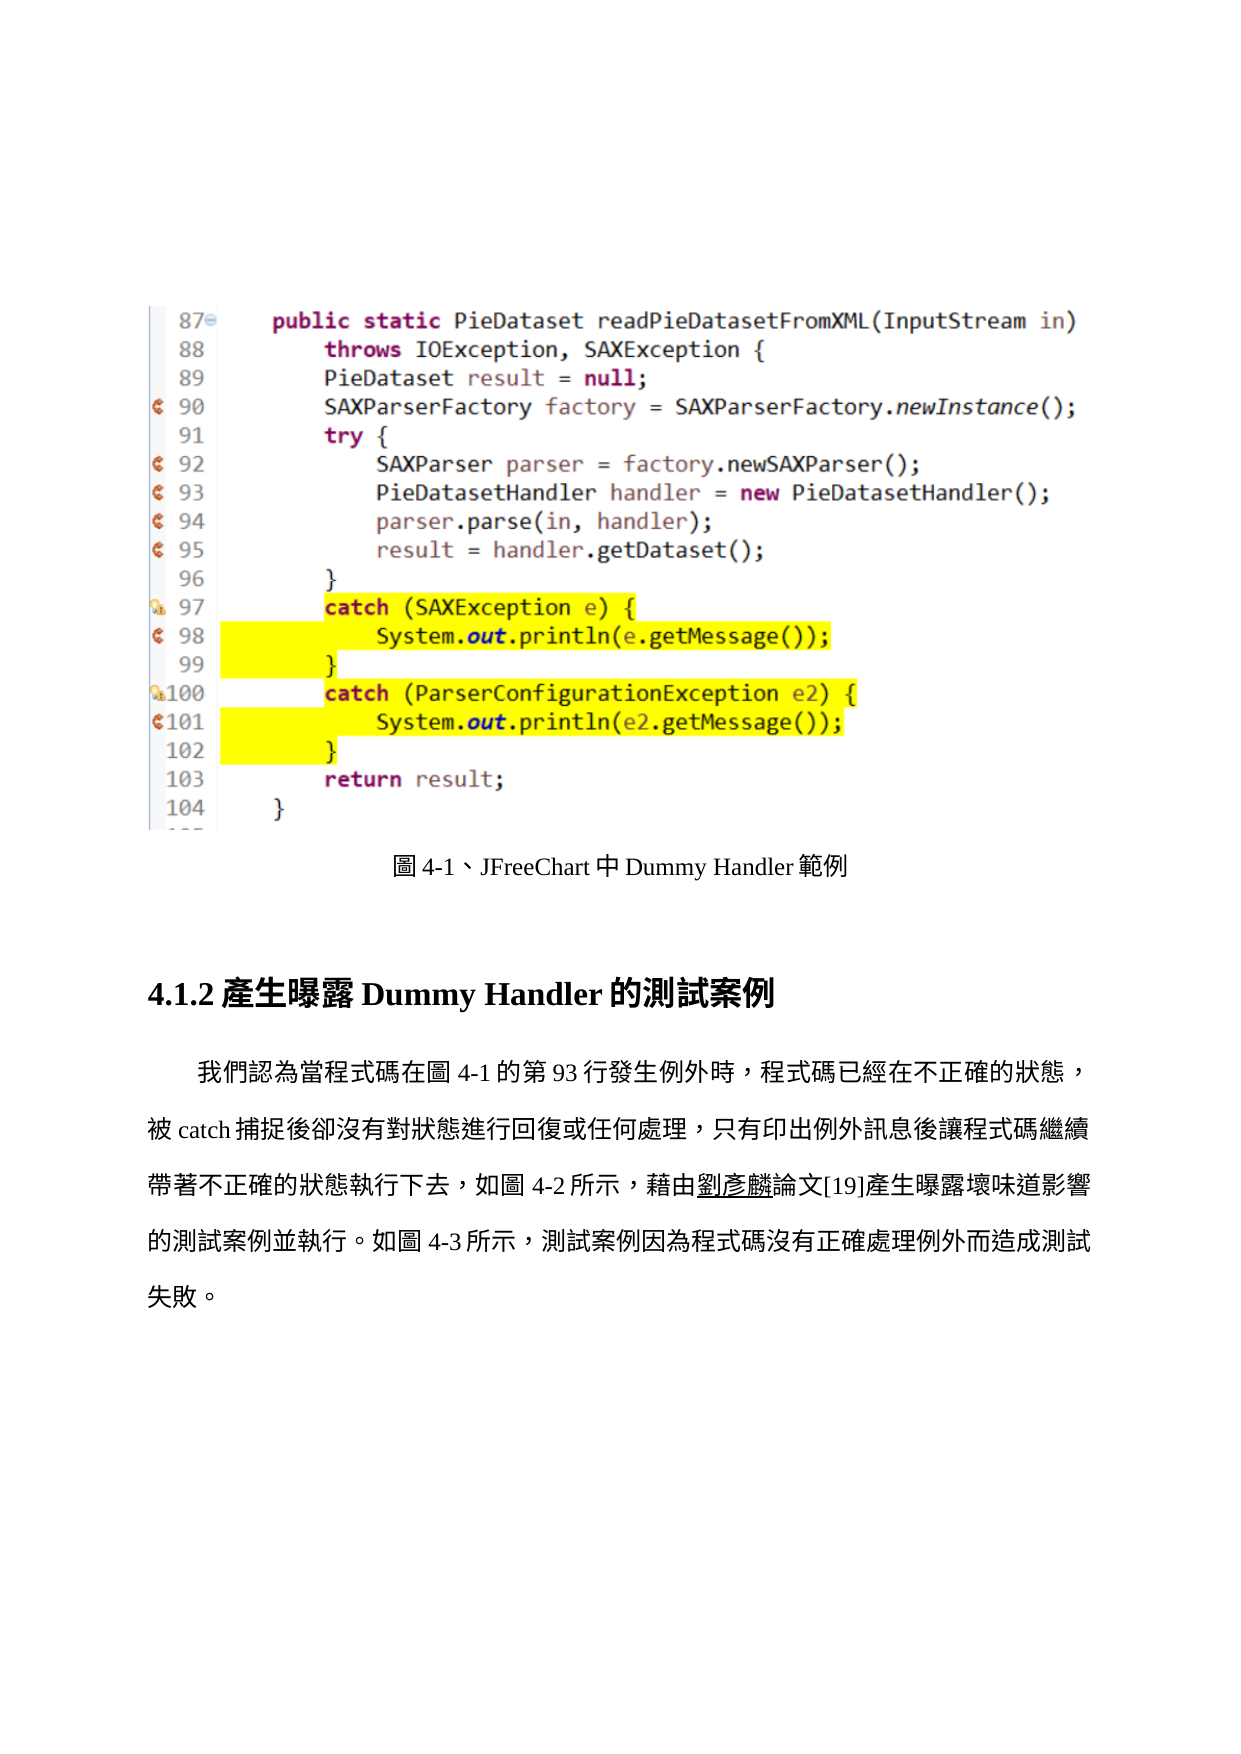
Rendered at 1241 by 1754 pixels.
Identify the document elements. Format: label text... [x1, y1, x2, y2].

text 我們認為當程式碼在圖4-1的第93行發生例外時，程式碼已經在不正確的狀態，被catch捕捉後卻沒有對狀態進行回復或任何處理，只有印出例外訊息後讓程式碼繼續帶著不正確的狀態執行下去，如圖4-2所示，藉由劉彥麟論文[19]產生曝露壞味道影響的測試案例並執行。如圖4-3所示，測試案例因為程式碼沒有正確處理例外而造成測試失敗。 [148, 1052, 1092, 1315]
picture [148, 306, 1092, 830]
subtitle 4.1.2產生曝露Dummy Handler的測試案例 [148, 953, 1092, 1028]
text 圖4-1、JFreeChart中Dummy Handler範例 [148, 846, 1092, 883]
